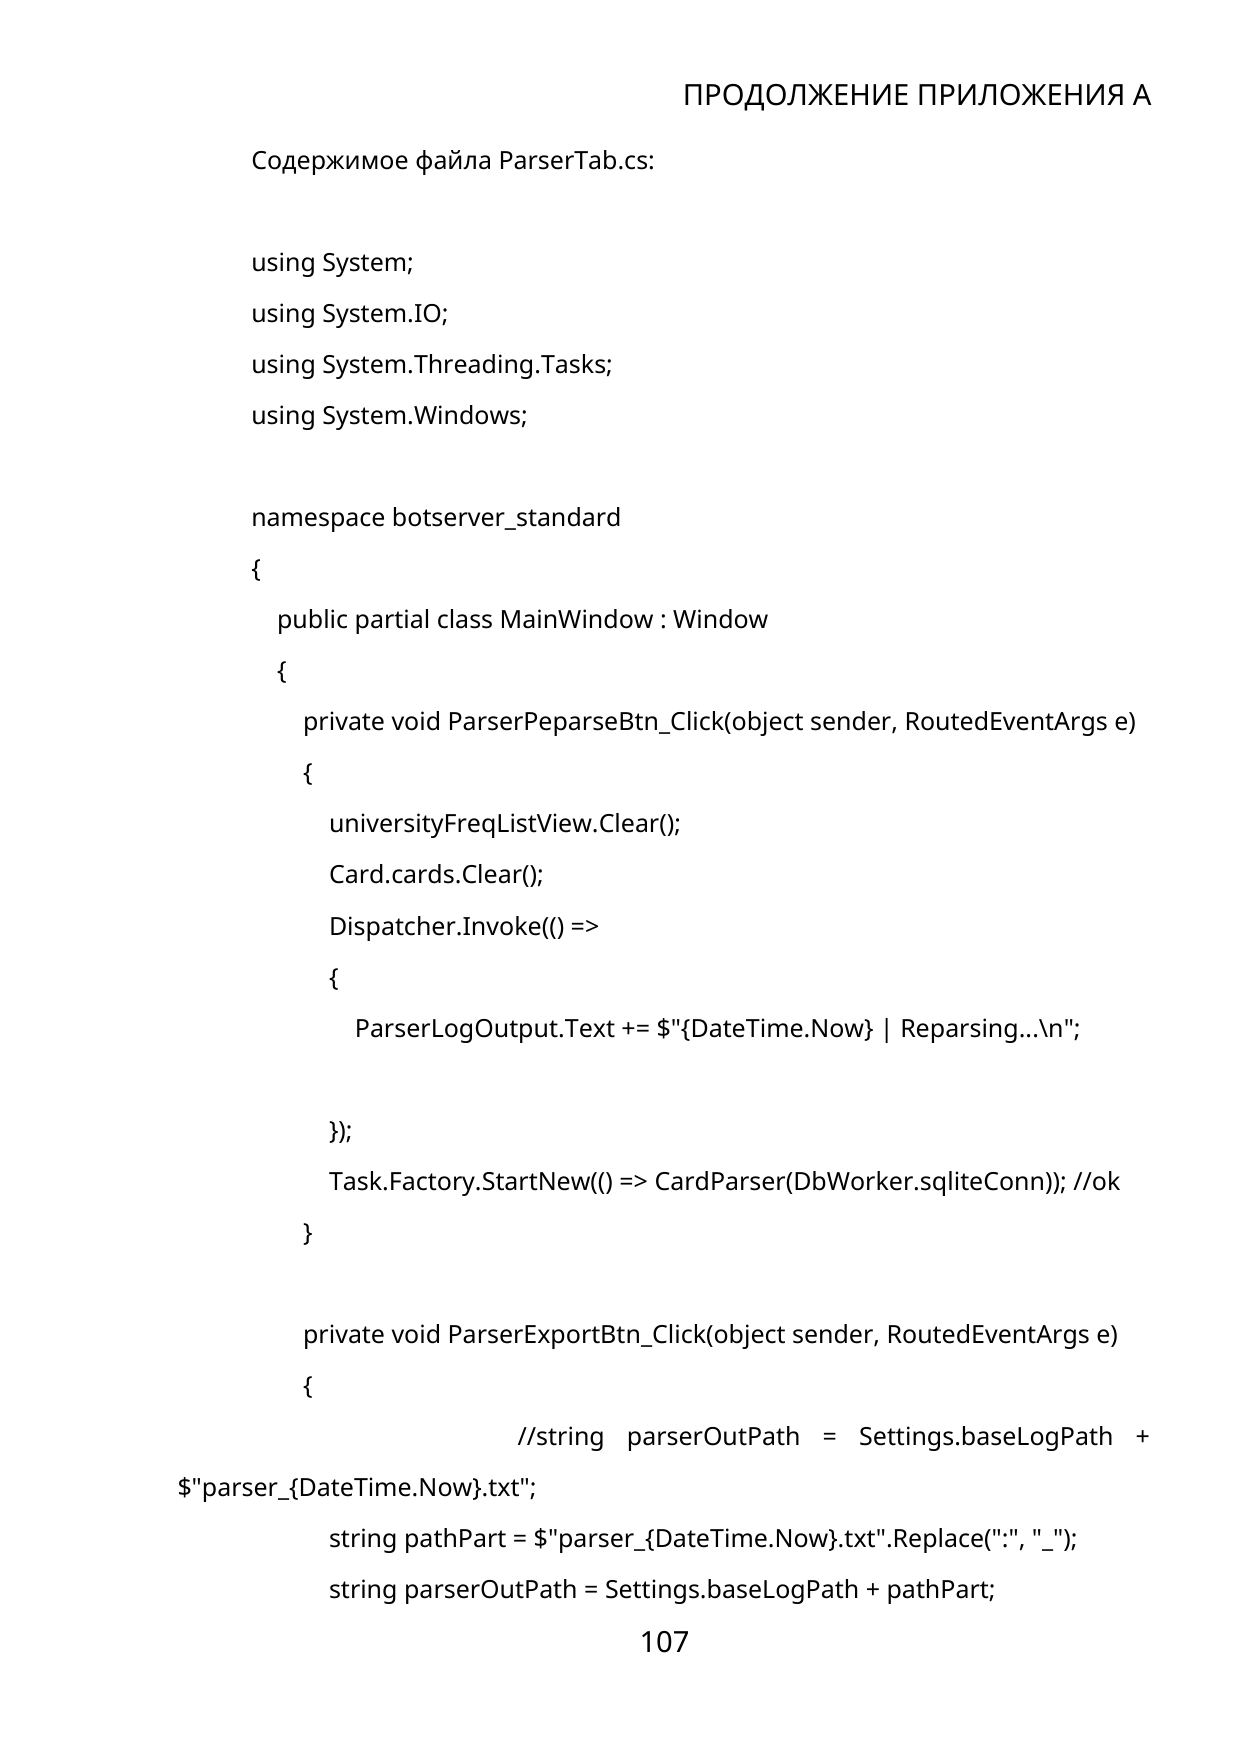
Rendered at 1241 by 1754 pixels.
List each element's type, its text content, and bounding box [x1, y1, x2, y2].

text { [177, 959, 1152, 993]
text ParserLogOutput.Text += $"{DateTime.Now} | Reparsing...\n"; [177, 1010, 1152, 1044]
text }); [177, 1112, 1152, 1146]
text //string parserOutPath = Settings.baseLogPath + $"parser_{DateTime.Now}.txt"; [177, 1419, 1152, 1504]
text Task.Factory.StartNew(() => CardParser(DbWorker.sqliteConn)); //ok [177, 1163, 1152, 1197]
text { [177, 1368, 1152, 1402]
text universityFreqListView.Clear(); [177, 806, 1152, 840]
text string parserOutPath = Settings.baseLogPath + pathPart; [177, 1572, 1152, 1606]
text Содержимое файла ParserTab.cs: [177, 143, 1152, 177]
text { [177, 755, 1152, 789]
text public partial class MainWindow : Window [177, 602, 1152, 636]
text } [177, 1214, 1152, 1248]
text namespace botserver_standard [177, 500, 1152, 534]
text { [177, 551, 1152, 585]
text using System; [177, 245, 1152, 279]
text string pathPart = $"parser_{DateTime.Now}.txt".Replace(":", "_"); [177, 1521, 1152, 1555]
text Dispatcher.Invoke(() => [177, 908, 1152, 942]
text private void ParserExportBtn_Click(object sender, RoutedEventArgs e) [177, 1317, 1152, 1351]
text Card.cards.Clear(); [177, 857, 1152, 891]
text using System.IO; [177, 296, 1152, 330]
text using System.Threading.Tasks; [177, 347, 1152, 381]
text { [177, 653, 1152, 687]
text private void ParserPeparseBtn_Click(object sender, RoutedEventArgs e) [177, 704, 1152, 738]
text using System.Windows; [177, 398, 1152, 432]
